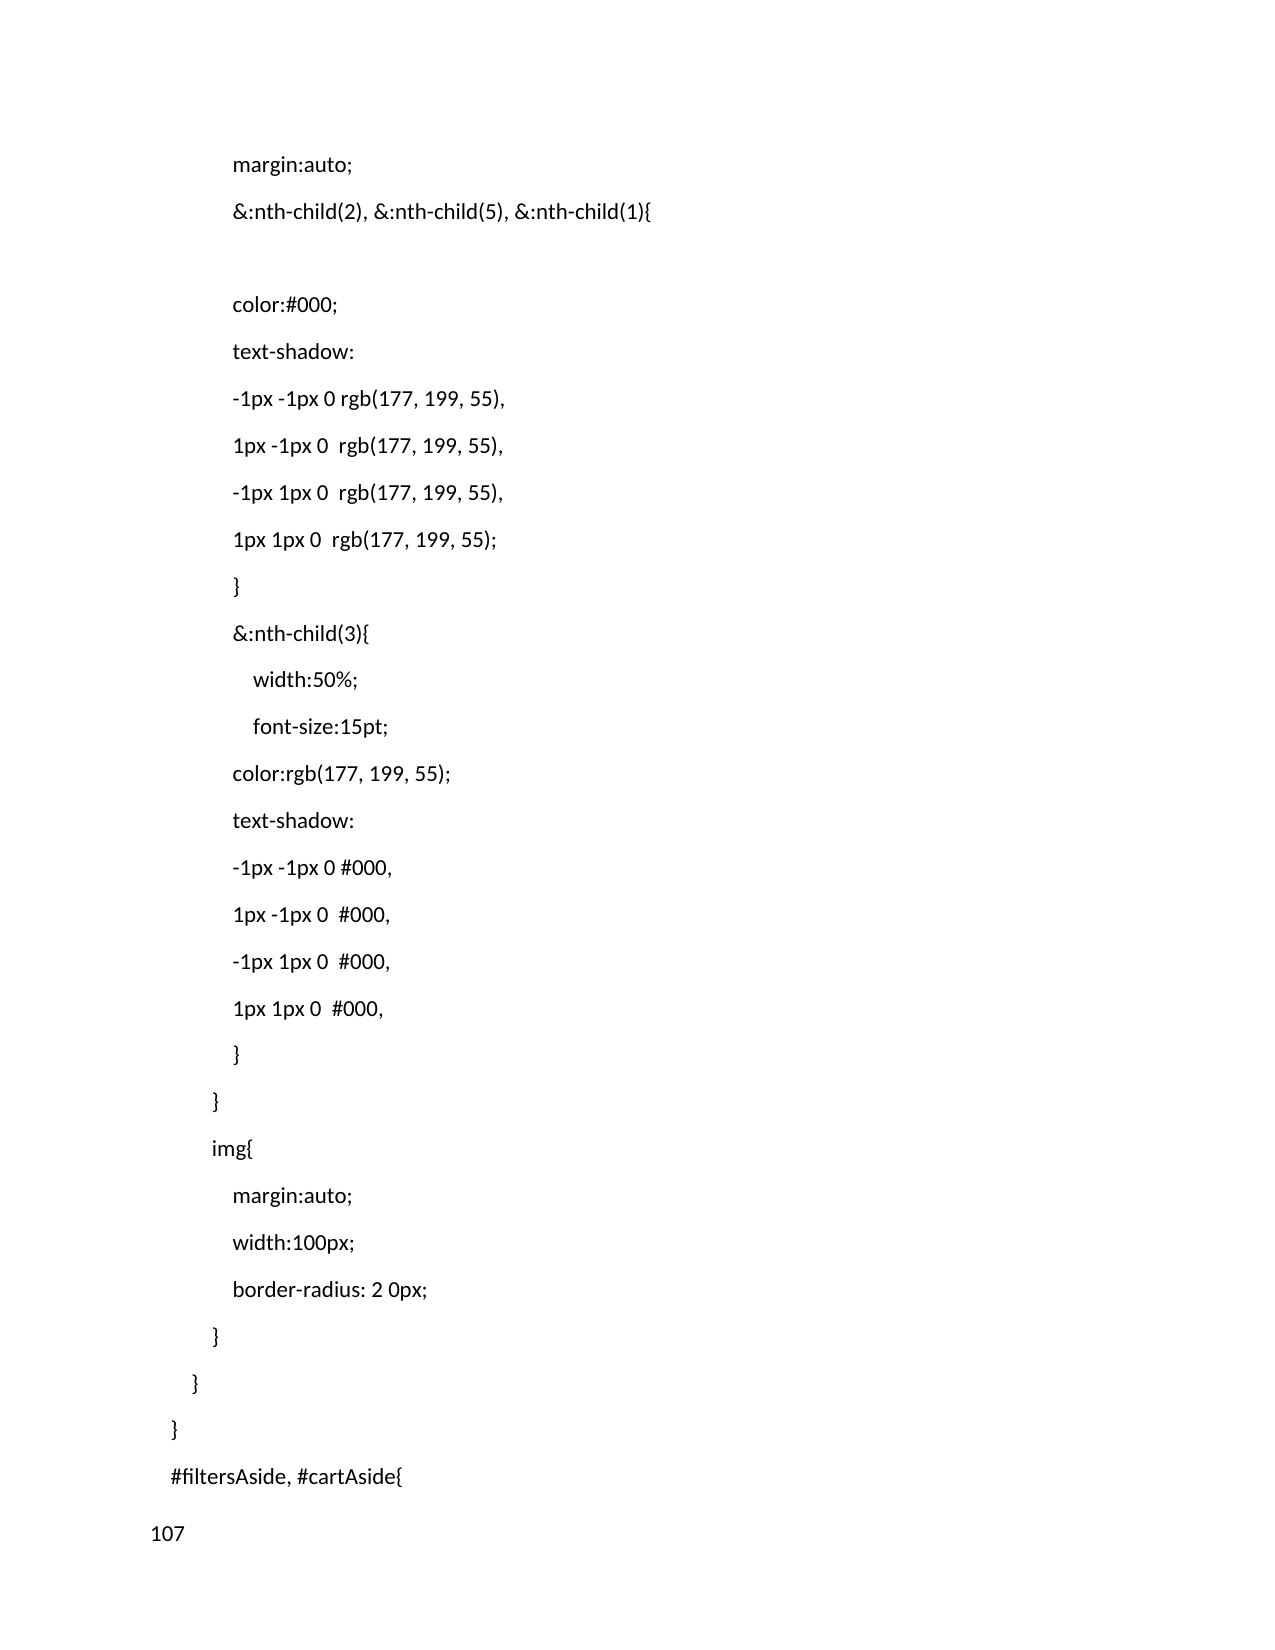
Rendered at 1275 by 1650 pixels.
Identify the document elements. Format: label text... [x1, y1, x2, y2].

text 1px -1px 0 rgb(177, 199, 55), [150, 431, 1125, 459]
text text-shadow: [150, 337, 1125, 366]
text width:100px; [150, 1228, 1125, 1256]
text #filtersAside, #cartAside{ [150, 1462, 1125, 1491]
text margin:auto; [150, 1181, 1125, 1209]
text } [150, 1087, 1125, 1116]
text margin:auto; [150, 150, 1125, 178]
text } [150, 1041, 1125, 1069]
text border-radius: 2 0px; [150, 1275, 1125, 1303]
text -1px 1px 0 rgb(177, 199, 55), [150, 478, 1125, 506]
text } [150, 1369, 1125, 1397]
text text-shadow: [150, 806, 1125, 834]
text color:#000; [150, 291, 1125, 319]
text img{ [150, 1134, 1125, 1162]
text 1px 1px 0 rgb(177, 199, 55); [150, 525, 1125, 553]
text 1px -1px 0 #000, [150, 900, 1125, 928]
text } [150, 1416, 1125, 1444]
text &:nth-child(2), &:nth-child(5), &:nth-child(1){ [150, 197, 1125, 225]
text color:rgb(177, 199, 55); [150, 759, 1125, 787]
text } [150, 1322, 1125, 1350]
text width:50%; [150, 666, 1125, 694]
text font-size:15pt; [150, 712, 1125, 741]
text -1px -1px 0 rgb(177, 199, 55), [150, 384, 1125, 412]
text -1px -1px 0 #000, [150, 853, 1125, 881]
text 1px 1px 0 #000, [150, 994, 1125, 1022]
text -1px 1px 0 #000, [150, 947, 1125, 975]
text &:nth-child(3){ [150, 619, 1125, 647]
text } [150, 572, 1125, 600]
